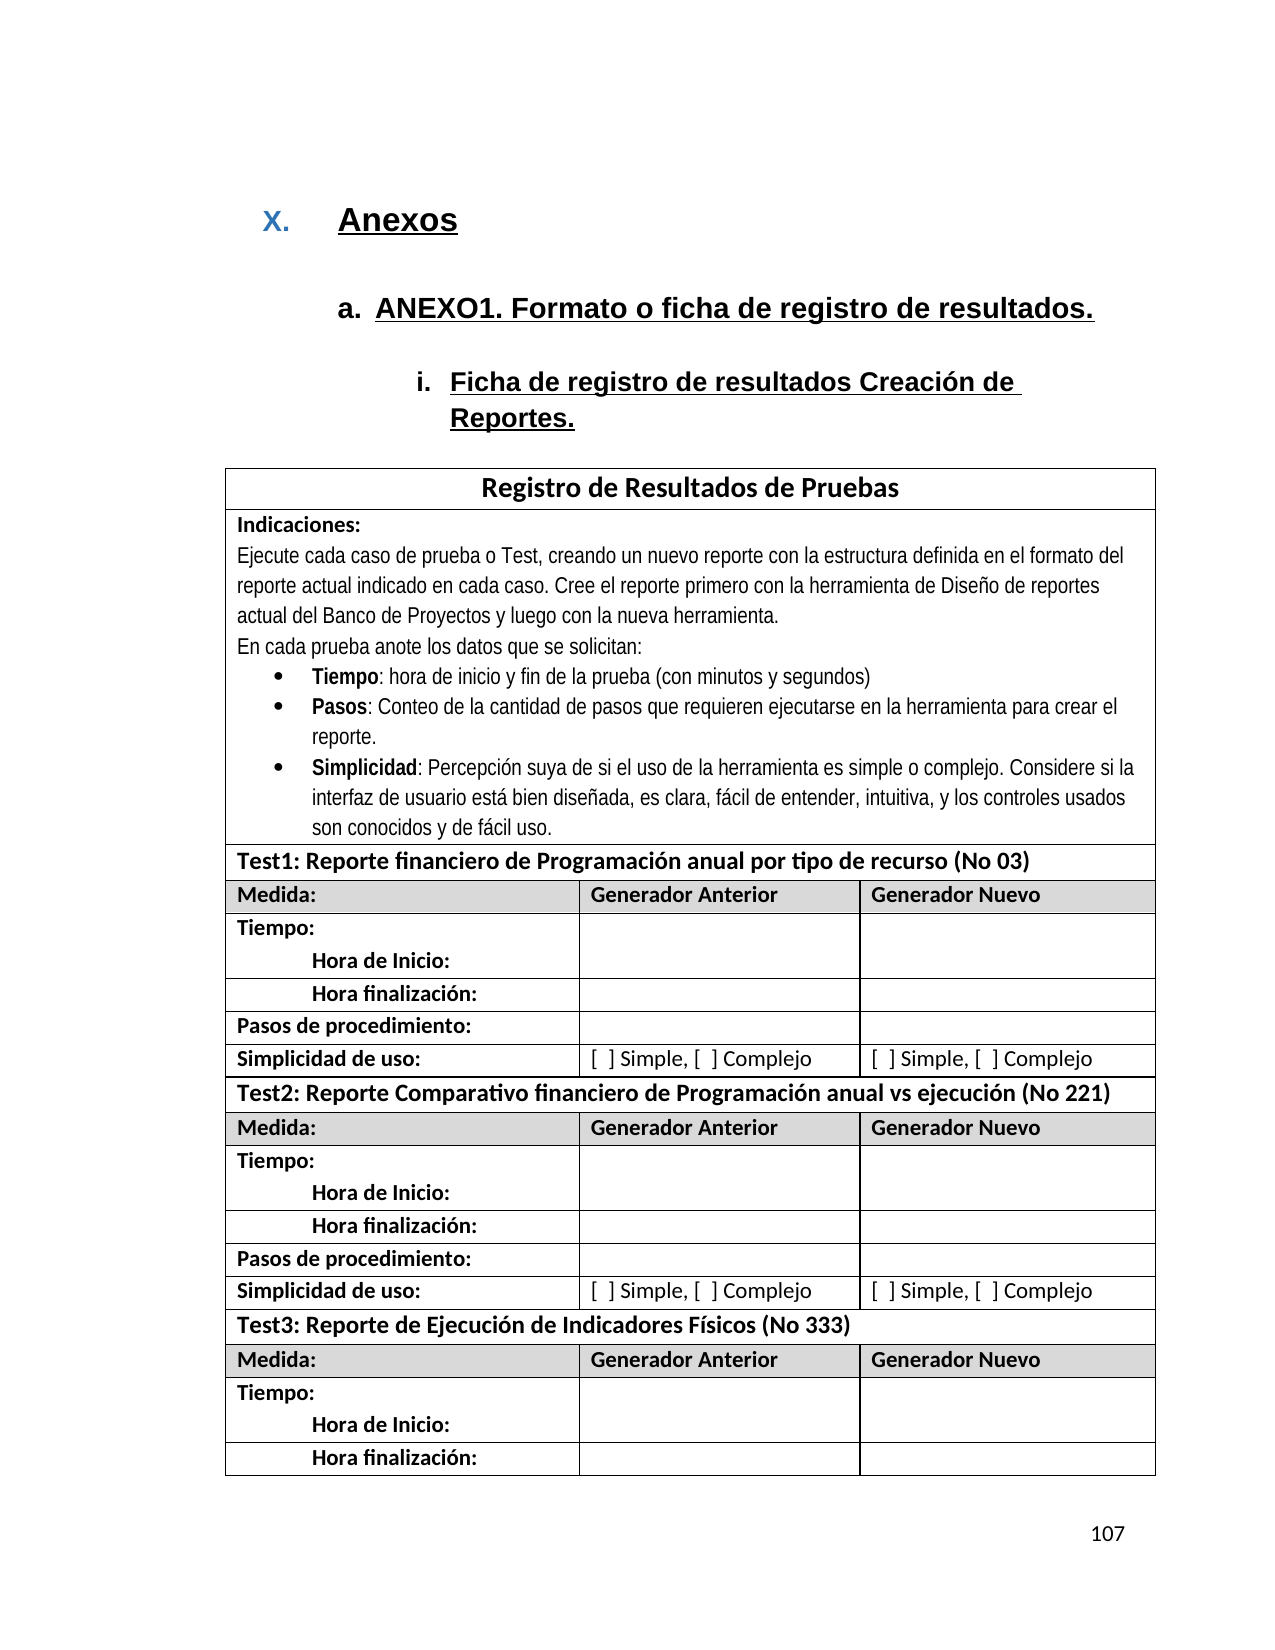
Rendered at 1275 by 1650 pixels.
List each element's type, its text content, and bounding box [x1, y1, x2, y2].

table_cell [861, 1211, 1155, 1243]
table_cell [580, 1244, 859, 1276]
table_cell [580, 979, 859, 1011]
table_cell Test2: Reporte Comparativo financiero de Programación anual vs ejecución (No 221) [226, 1078, 1155, 1112]
table_cell [861, 1012, 1155, 1043]
table_cell [ ] Simple, [ ] Complejo [580, 1045, 859, 1076]
table_cell Indicaciones: Ejecute cada caso de prueba o Test, creando un nuevo reporte con la estructura definida en el formato del reporte actual indicado en cada caso. Cree el reporte primero con la herramienta de Diseño de reportes actual del Banco de Proyectos y luego con la nueva herramienta. En cada prueba anote los datos que se solicitan: Tiempo: hora de inicio y fin de la prueba (con minutos y segundos) Pasos: Conteo de la cantidad de pasos que requieren ejecutarse en la herramienta para crear el reporte. Simplicidad: Percepción suya de si el uso de la herramienta es simple o complejo. Considere si la interfaz de usuario está bien diseñada, es clara, fácil de entender, intuitiva, y los controles usados son conocidos y de fácil uso. [226, 510, 1155, 844]
table_cell Generador Nuevo [861, 1345, 1155, 1377]
table_cell Hora finalización: [226, 979, 579, 1011]
table_cell Pasos de procedimiento: [226, 1012, 579, 1043]
table_cell [861, 1443, 1155, 1475]
table_cell [861, 1378, 1155, 1442]
table_cell Simplicidad de uso: [226, 1045, 579, 1076]
table_cell Medida: [226, 1345, 579, 1377]
table_cell Tiempo: Hora de Inicio: [226, 914, 579, 978]
table_cell Tiempo: Hora de Inicio: [226, 1378, 579, 1442]
table_cell [580, 1211, 859, 1243]
table_cell [580, 1012, 859, 1043]
table_cell Generador Anterior [580, 1345, 859, 1377]
table_cell [ ] Simple, [ ] Complejo [861, 1277, 1155, 1308]
table_cell Generador Nuevo [861, 1113, 1155, 1145]
table_cell [ ] Simple, [ ] Complejo [861, 1045, 1155, 1076]
table_cell Hora finalización: [226, 1443, 579, 1475]
table_cell [861, 1146, 1155, 1210]
table_cell Test1: Reporte financiero de Programación anual por tipo de recurso (No 03) [226, 845, 1155, 879]
table_cell [861, 979, 1155, 1011]
table_cell [861, 1244, 1155, 1276]
table_cell [861, 914, 1155, 978]
table_cell Tiempo: Hora de Inicio: [226, 1146, 579, 1210]
table_cell Generador Nuevo [861, 881, 1155, 912]
table_cell Generador Anterior [580, 881, 859, 912]
table_cell Test3: Reporte de Ejecución de Indicadores Físicos (No 333) [226, 1310, 1155, 1344]
subtitle Anexos [262, 200, 1125, 238]
table_cell Medida: [226, 1113, 579, 1145]
table_cell [580, 1378, 859, 1442]
table_cell [580, 1443, 859, 1475]
table_cell Hora finalización: [226, 1211, 579, 1243]
table_header Registro de Resultados de Pruebas [226, 469, 1155, 509]
table_cell Medida: [226, 881, 579, 912]
table_cell Generador Anterior [580, 1113, 859, 1145]
table_cell [580, 1146, 859, 1210]
table_cell [ ] Simple, [ ] Complejo [580, 1277, 859, 1308]
table_cell Pasos de procedimiento: [226, 1244, 579, 1276]
subtitle Ficha de registro de resultados Creación de Reportes. [431, 366, 1125, 433]
table_cell Simplicidad de uso: [226, 1277, 579, 1308]
subtitle ANEXO1. Formato o ficha de registro de resultados. [337, 291, 1125, 325]
table_cell [580, 914, 859, 978]
